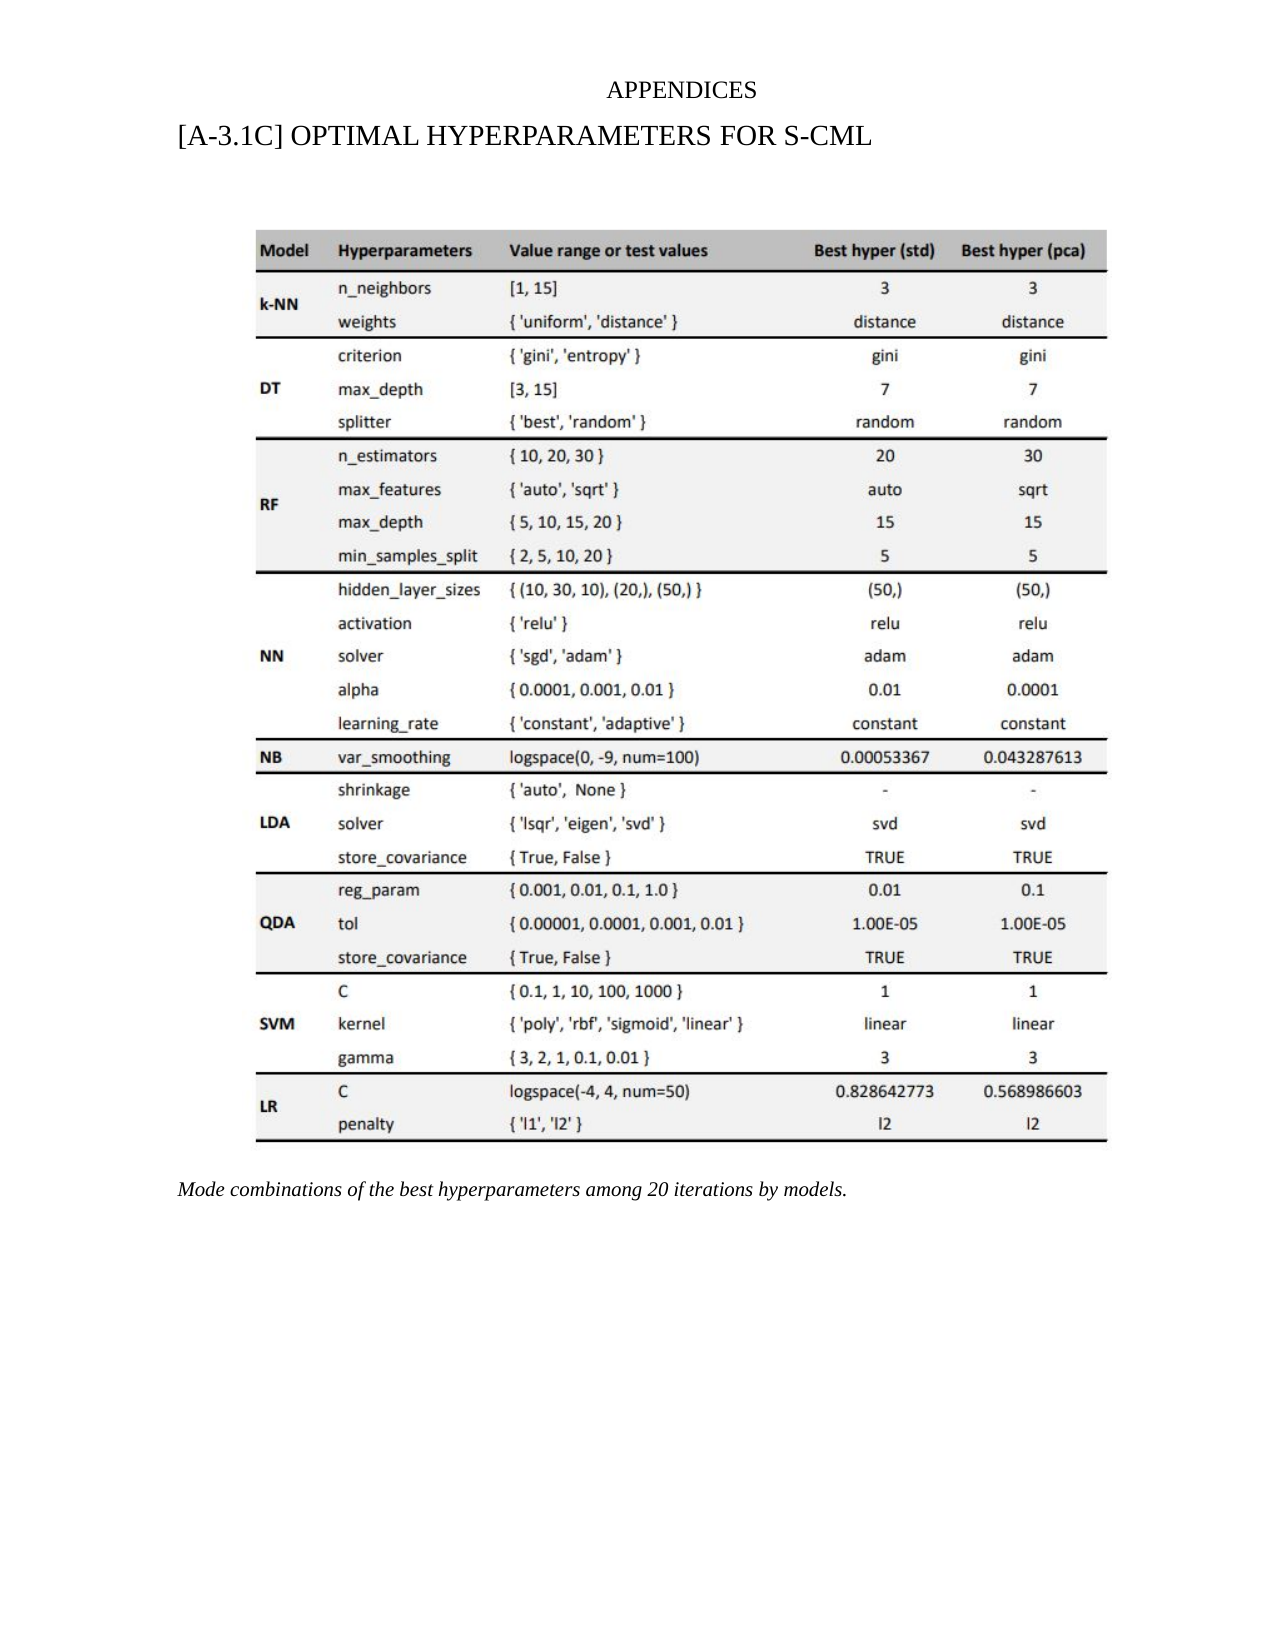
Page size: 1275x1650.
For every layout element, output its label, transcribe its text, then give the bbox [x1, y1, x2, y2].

text [A-3.1C] Optimal hyperparameters for S-CML [177, 118, 1186, 152]
text Mode combinations of the best hyperparameters among 20 iterations by models. [177, 1177, 1186, 1201]
picture [241, 210, 1122, 1166]
